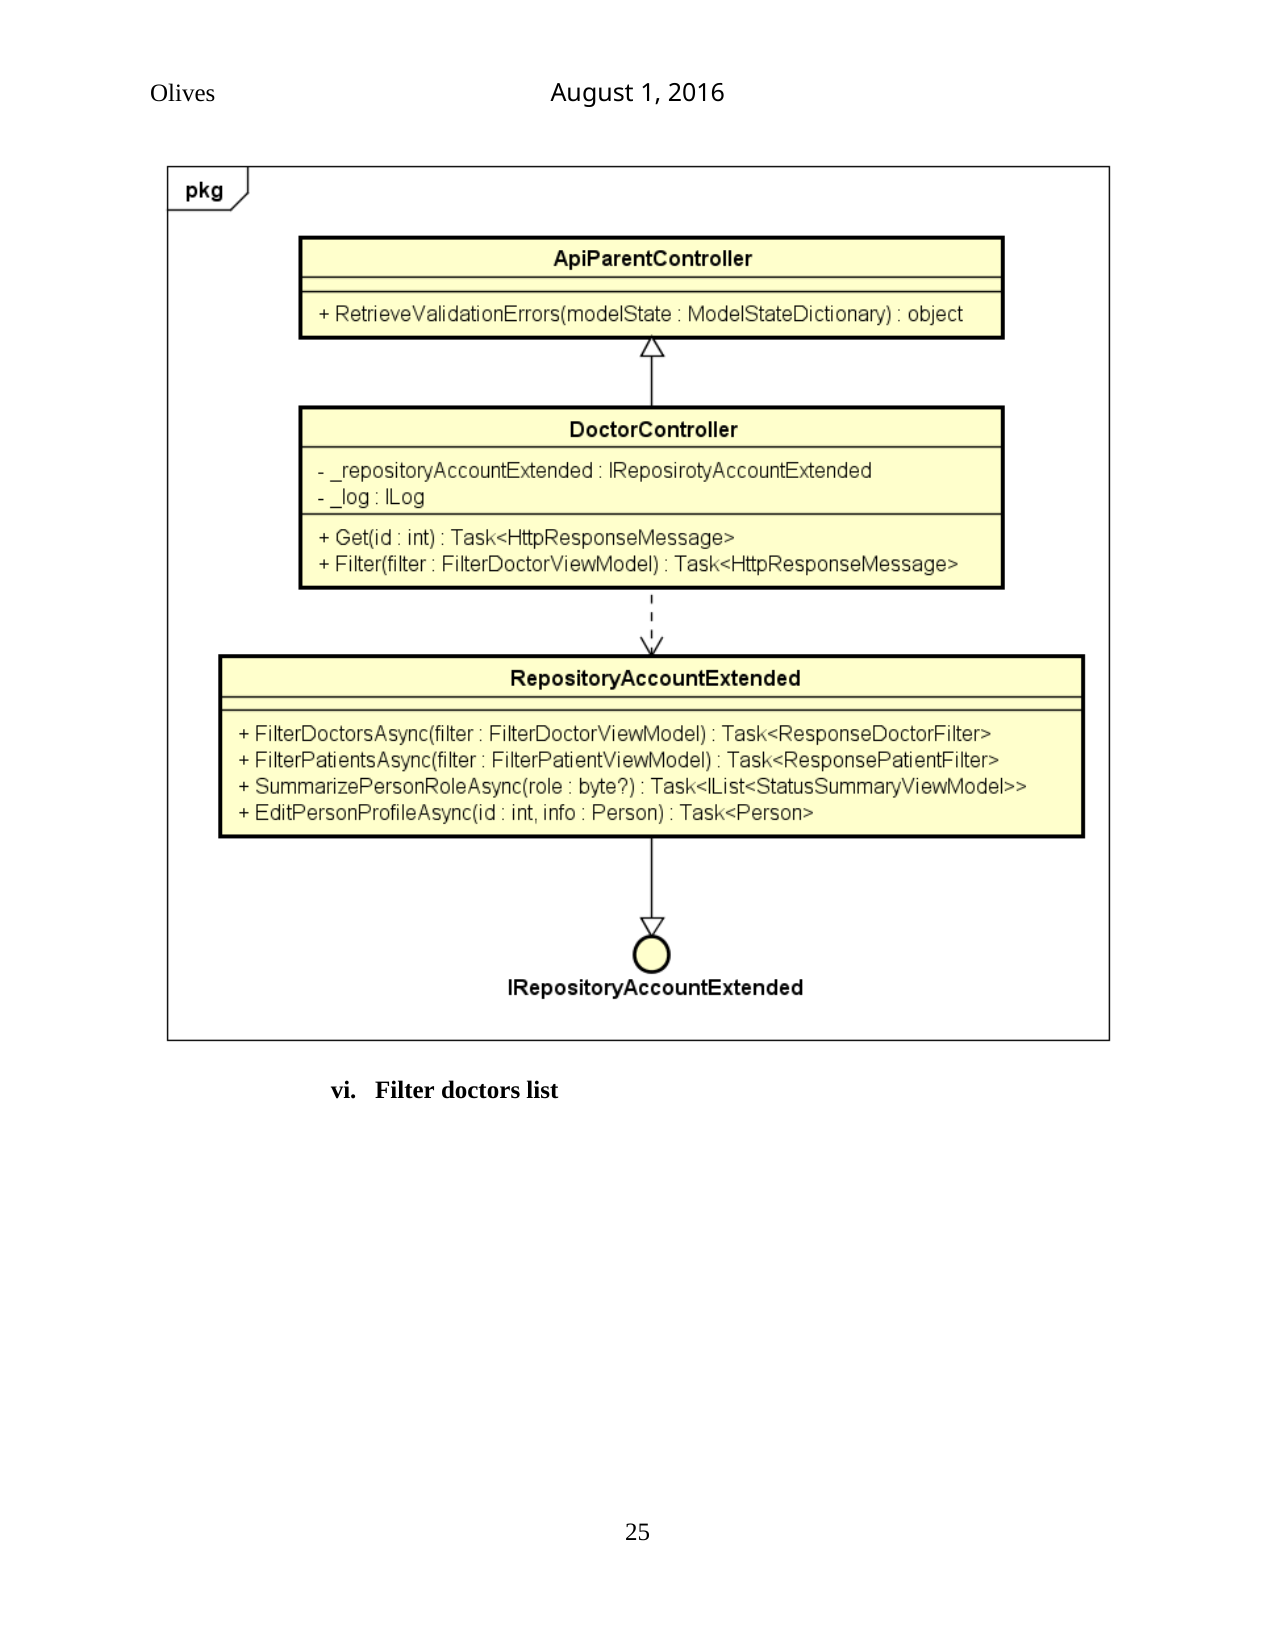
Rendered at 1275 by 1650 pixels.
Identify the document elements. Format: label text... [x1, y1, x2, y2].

picture [150, 150, 1125, 1057]
subtitle Filter doctors list [356, 1076, 1125, 1104]
